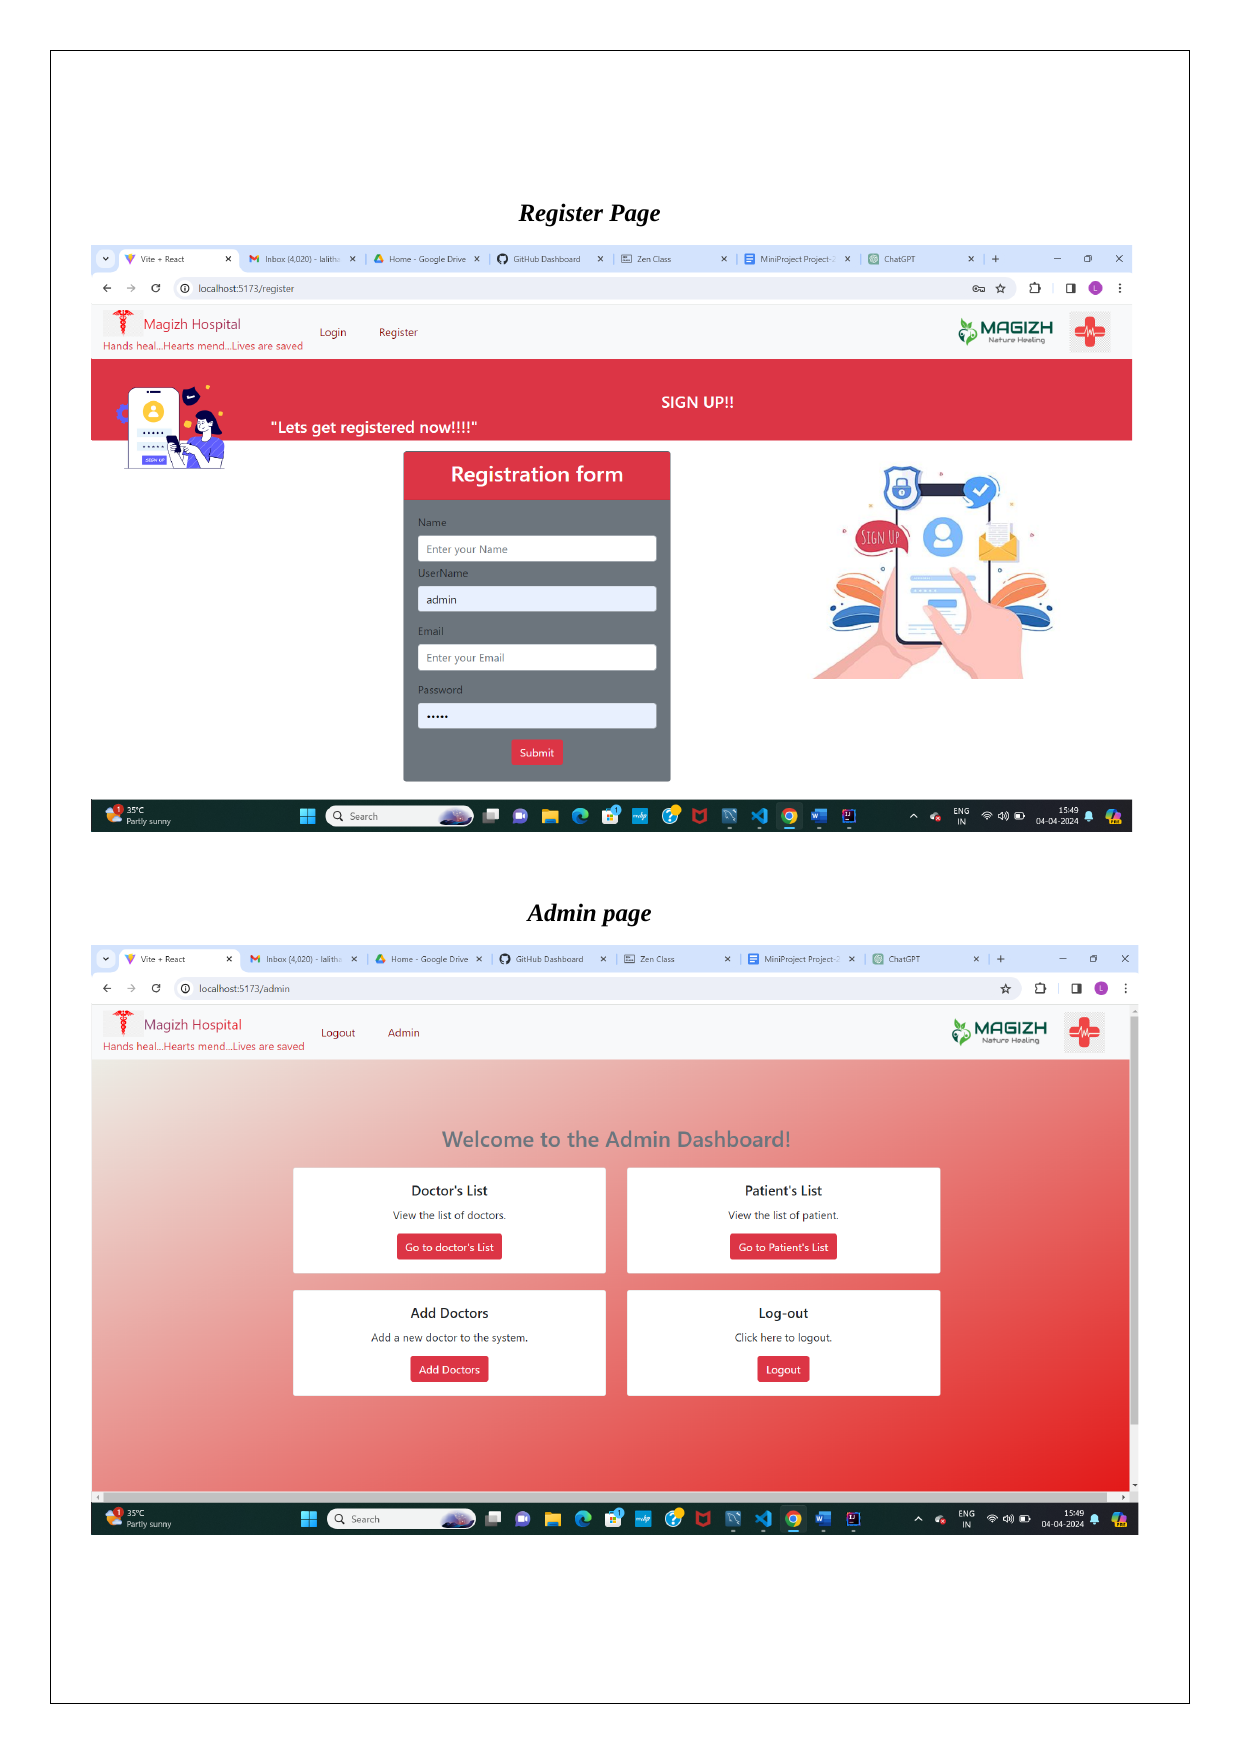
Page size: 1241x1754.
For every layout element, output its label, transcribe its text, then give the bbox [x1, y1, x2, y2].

text Register Page [91, 198, 1090, 226]
text Admin page [91, 898, 1090, 926]
picture [91, 945, 1139, 1535]
picture [91, 245, 1133, 832]
